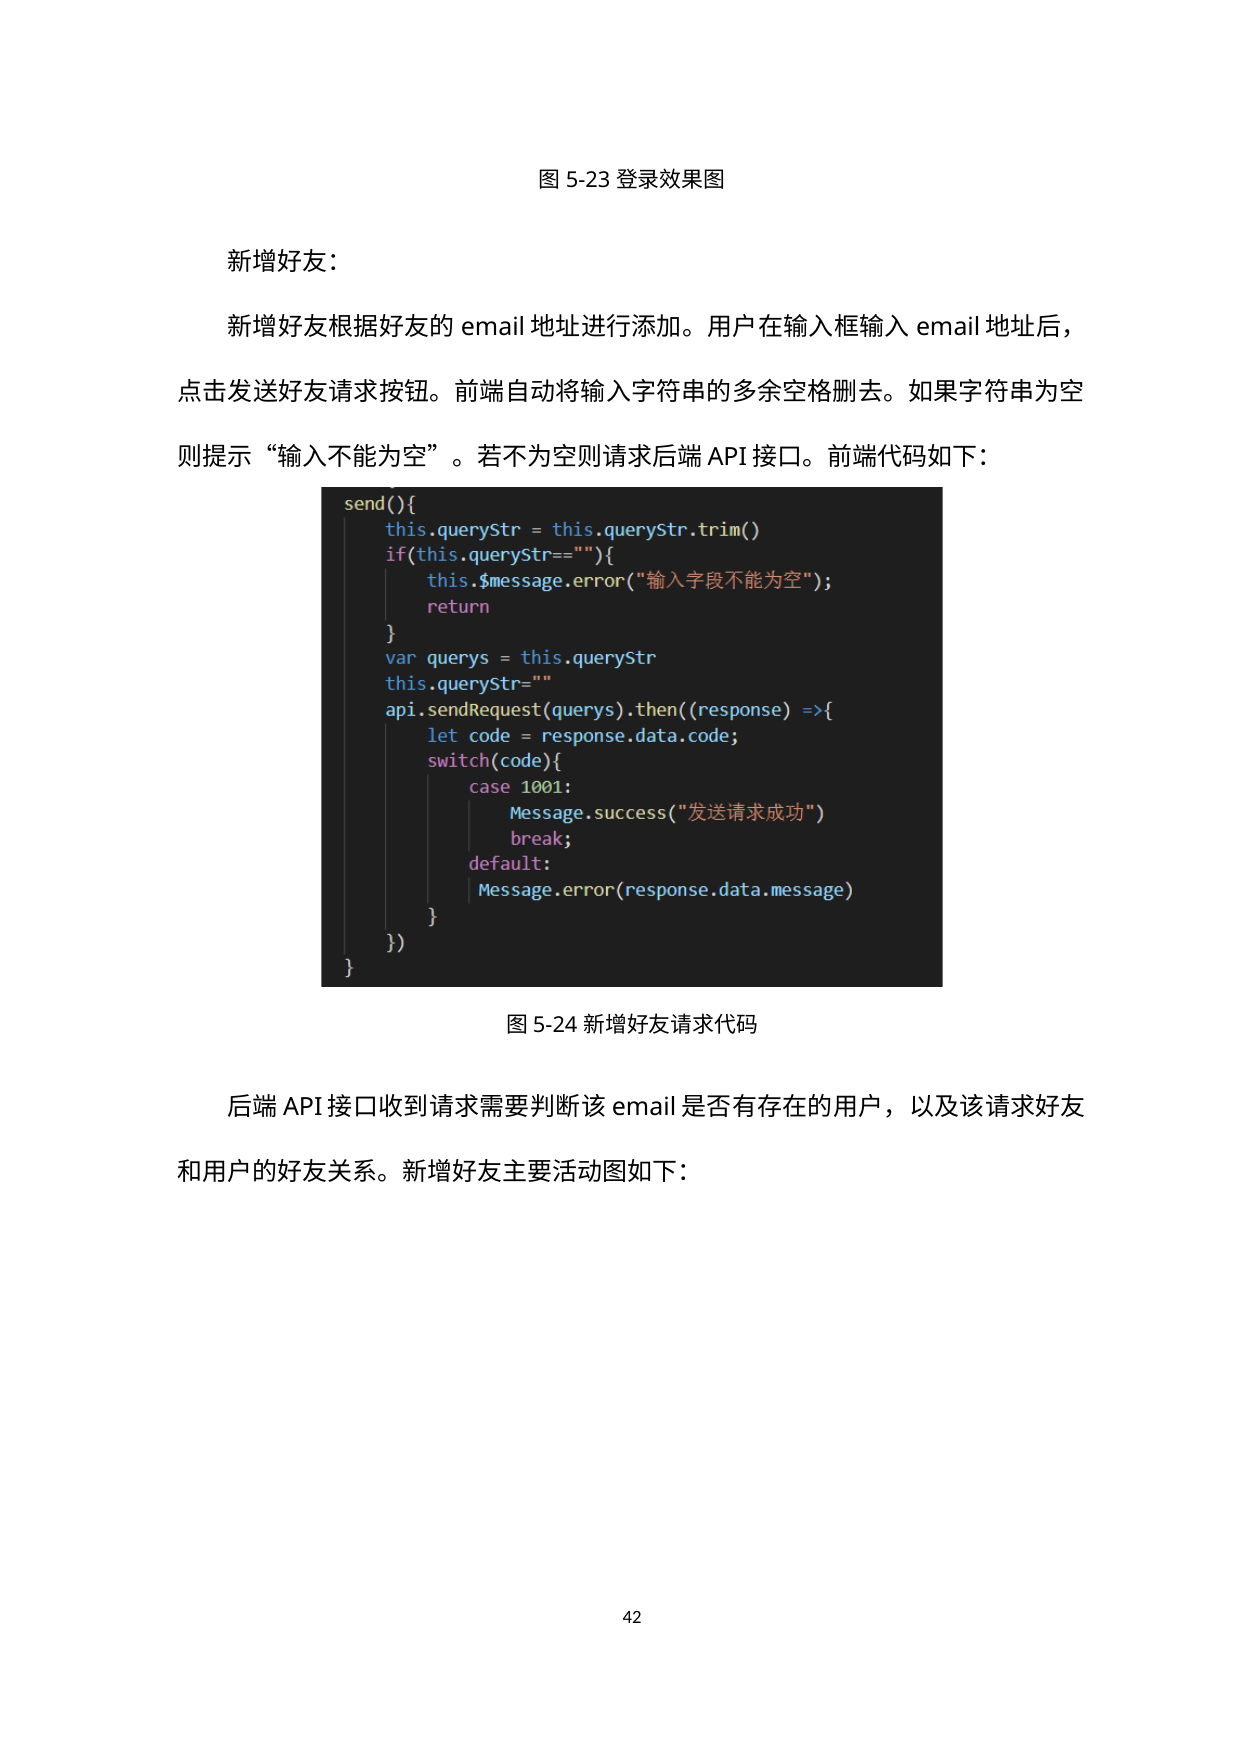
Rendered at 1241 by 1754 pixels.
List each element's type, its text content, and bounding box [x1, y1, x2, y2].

text 新增好友： [177, 227, 1087, 292]
text 后端API接口收到请求需要判断该email是否有存在的用户，以及该请求好友和用户的好友关系。新增好友主要活动图如下： [177, 1072, 1087, 1202]
text 新增好友根据好友的email地址进行添加。用户在输入框输入email地址后，点击发送好友请求按钮。前端自动将输入字符串的多余空格删去。如果字符串为空则提示“输入不能为空”。若不为空则请求后端API接口。前端代码如下： [177, 292, 1087, 487]
picture [321, 487, 943, 987]
